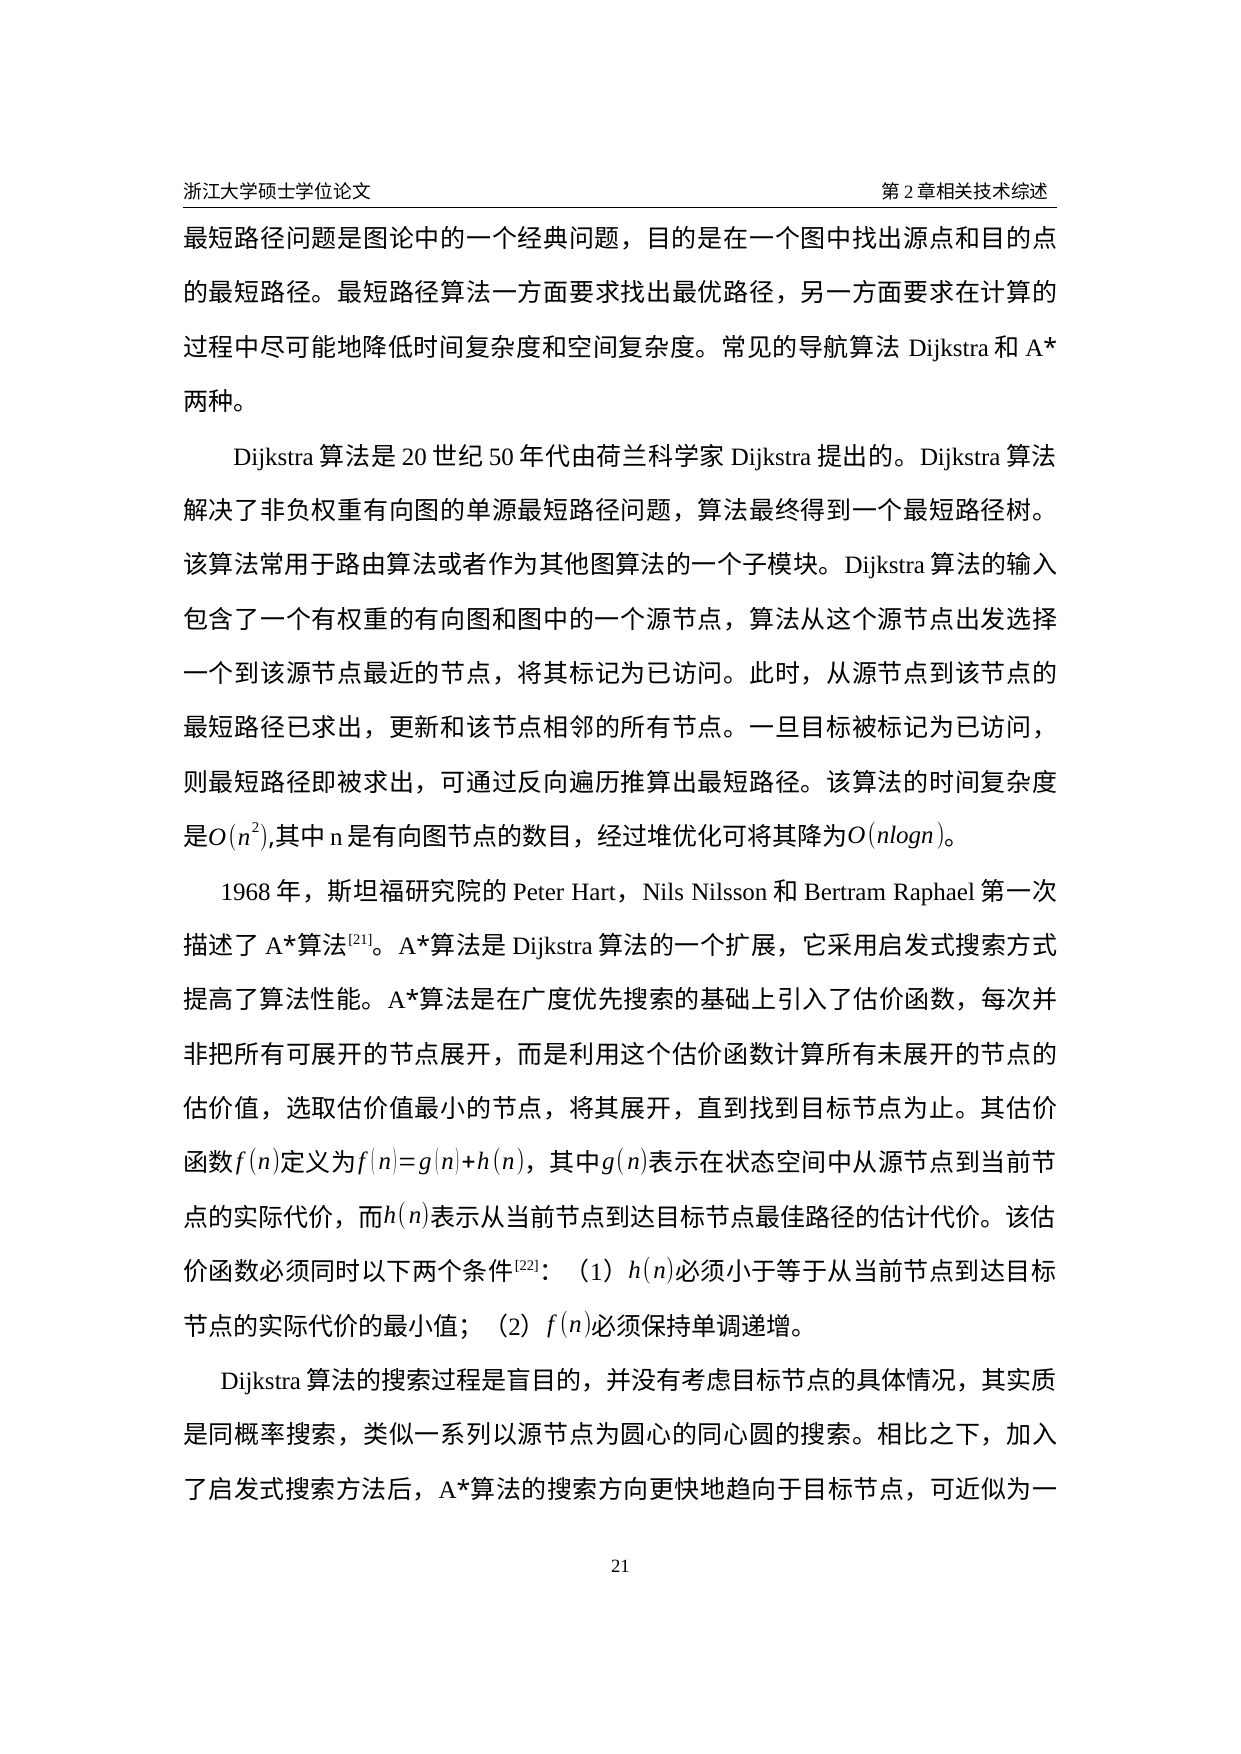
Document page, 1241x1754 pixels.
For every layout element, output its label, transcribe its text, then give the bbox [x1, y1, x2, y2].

text Dijkstra算法是20世纪50年代由荷兰科学家Dijkstra提出的。Dijkstra算法解决了非负权重有向图的单源最短路径问题，算法最终得到一个最短路径树。该算法常用于路由算法或者作为其他图算法的一个子模块。Dijkstra算法的输入包含了一个有权重的有向图和图中的一个源节点，算法从这个源节点出发选择一个到该源节点最近的节点，将其标记为已访问。此时，从源节点到该节点的最短路径已求出，更新和该节点相邻的所有节点。一旦目标被标记为已访问，则最短路径即被求出，可通过反向遍历推算出最短路径。该算法的时间复杂度是,其中n是有向图节点的数目，经过堆优化可将其降为。 [183, 436, 1057, 853]
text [183, 218, 1057, 418]
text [183, 1360, 1057, 1505]
text 1968年，斯坦福研究院的Peter Hart，Nils Nilsson和Bertram Raphael第一次描述了A*算法[21]。A*算法是Dijkstra算法的一个扩展，它采用启发式搜索方式提高了算法性能。A*算法是在广度优先搜索的基础上引入了估价函数，每次并非把所有可展开的节点展开，而是利用这个估价函数计算所有未展开的节点的估价值，选取估价值最小的节点，将其展开，直到找到目标节点为止。其估价函数定义为，其中表示在状态空间中从源节点到当前节点的实际代价，而表示从当前节点到达目标节点最佳路径的估计代价。该估价函数必须同时以下两个条件[22]：（1）必须小于等于从当前节点到达目标节点的实际代价的最小值；（2）必须保持单调递增。 [183, 871, 1057, 1342]
